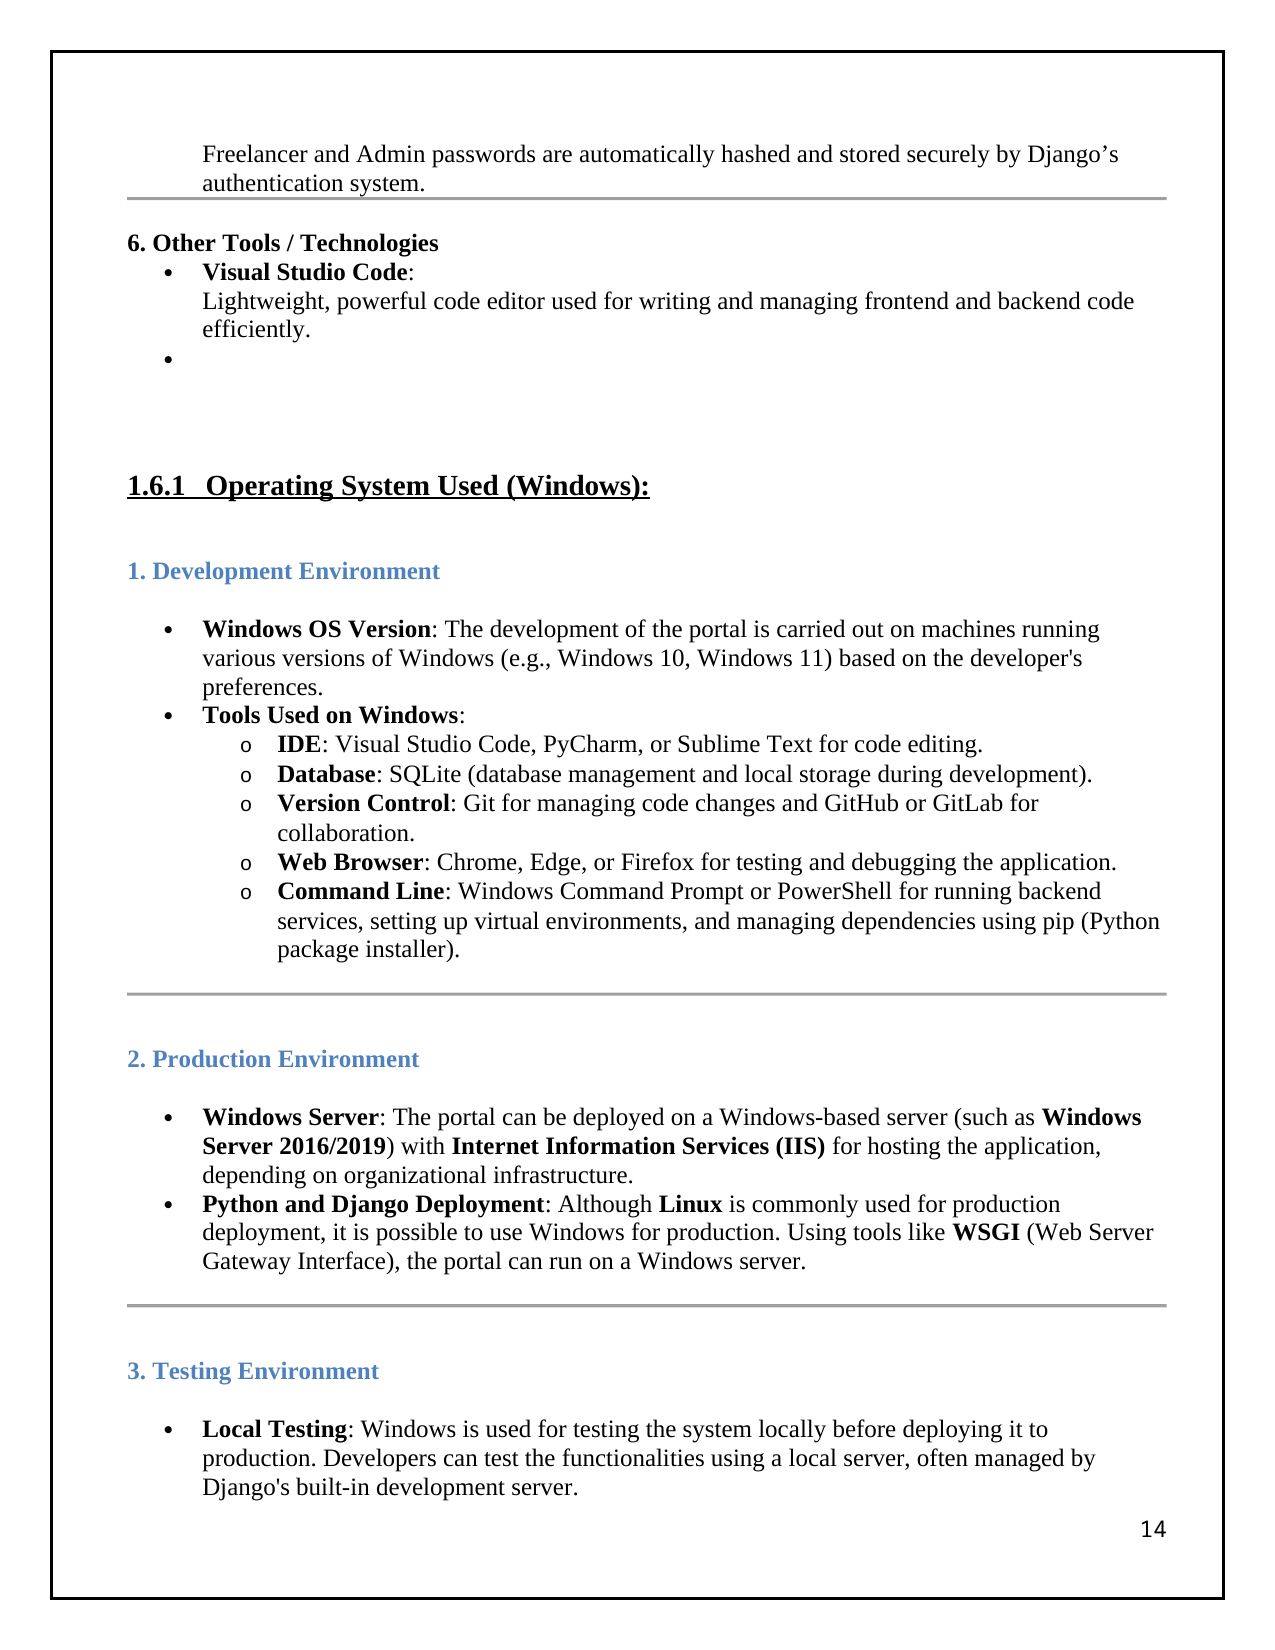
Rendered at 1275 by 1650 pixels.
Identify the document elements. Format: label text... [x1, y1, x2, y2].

text 6. Other Tools / Technologies [127, 228, 1167, 257]
subtitle 3. Testing Environment [127, 1356, 1167, 1385]
text 1.6.1 Operating System Used (Windows): [127, 468, 1167, 502]
list IDE: Visual Studio Code, PyCharm, or Sublime Text for code editing. [239, 729, 1167, 759]
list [164, 139, 1167, 197]
list Windows Server: The portal can be deployed on a Windows-based server (such as Windows Server 2016/2019) with Internet Information Services (IIS) for hosting the application, depending on organizational infrastructure. [164, 1102, 1167, 1189]
list Tools Used on Windows: [164, 700, 1167, 729]
list Database: SQLite (database management and local storage during development). [239, 759, 1167, 788]
subtitle 2. Production Environment [127, 1044, 1167, 1073]
list Python and Django Deployment: Although Linux is commonly used for production deployment, it is possible to use Windows for production. Using tools like WSGI (Web Server Gateway Interface), the portal can run on a Windows server. [164, 1189, 1167, 1275]
list Local Testing: Windows is used for testing the system locally before deploying it to production. Developers can test the functionalities using a local server, often managed by Django's built-in development server. [164, 1414, 1167, 1500]
list Command Line: Windows Command Prompt or PowerShell for running backend services, setting up virtual environments, and managing dependencies using pip (Python package installer). [239, 876, 1167, 963]
subtitle 1. Development Environment [127, 556, 1167, 585]
list Windows OS Version: The development of the portal is carried out on machines running various versions of Windows (e.g., Windows 10, Windows 11) based on the developer's preferences. [164, 614, 1167, 700]
list Version Control: Git for managing code changes and GitHub or GitLab for collaboration. [239, 788, 1167, 847]
list Web Browser: Chrome, Edge, or Firefox for testing and debugging the application. [239, 847, 1167, 876]
list Visual Studio Code: Lightweight, powerful code editor used for writing and managing frontend and backend code efficiently. [164, 257, 1167, 343]
